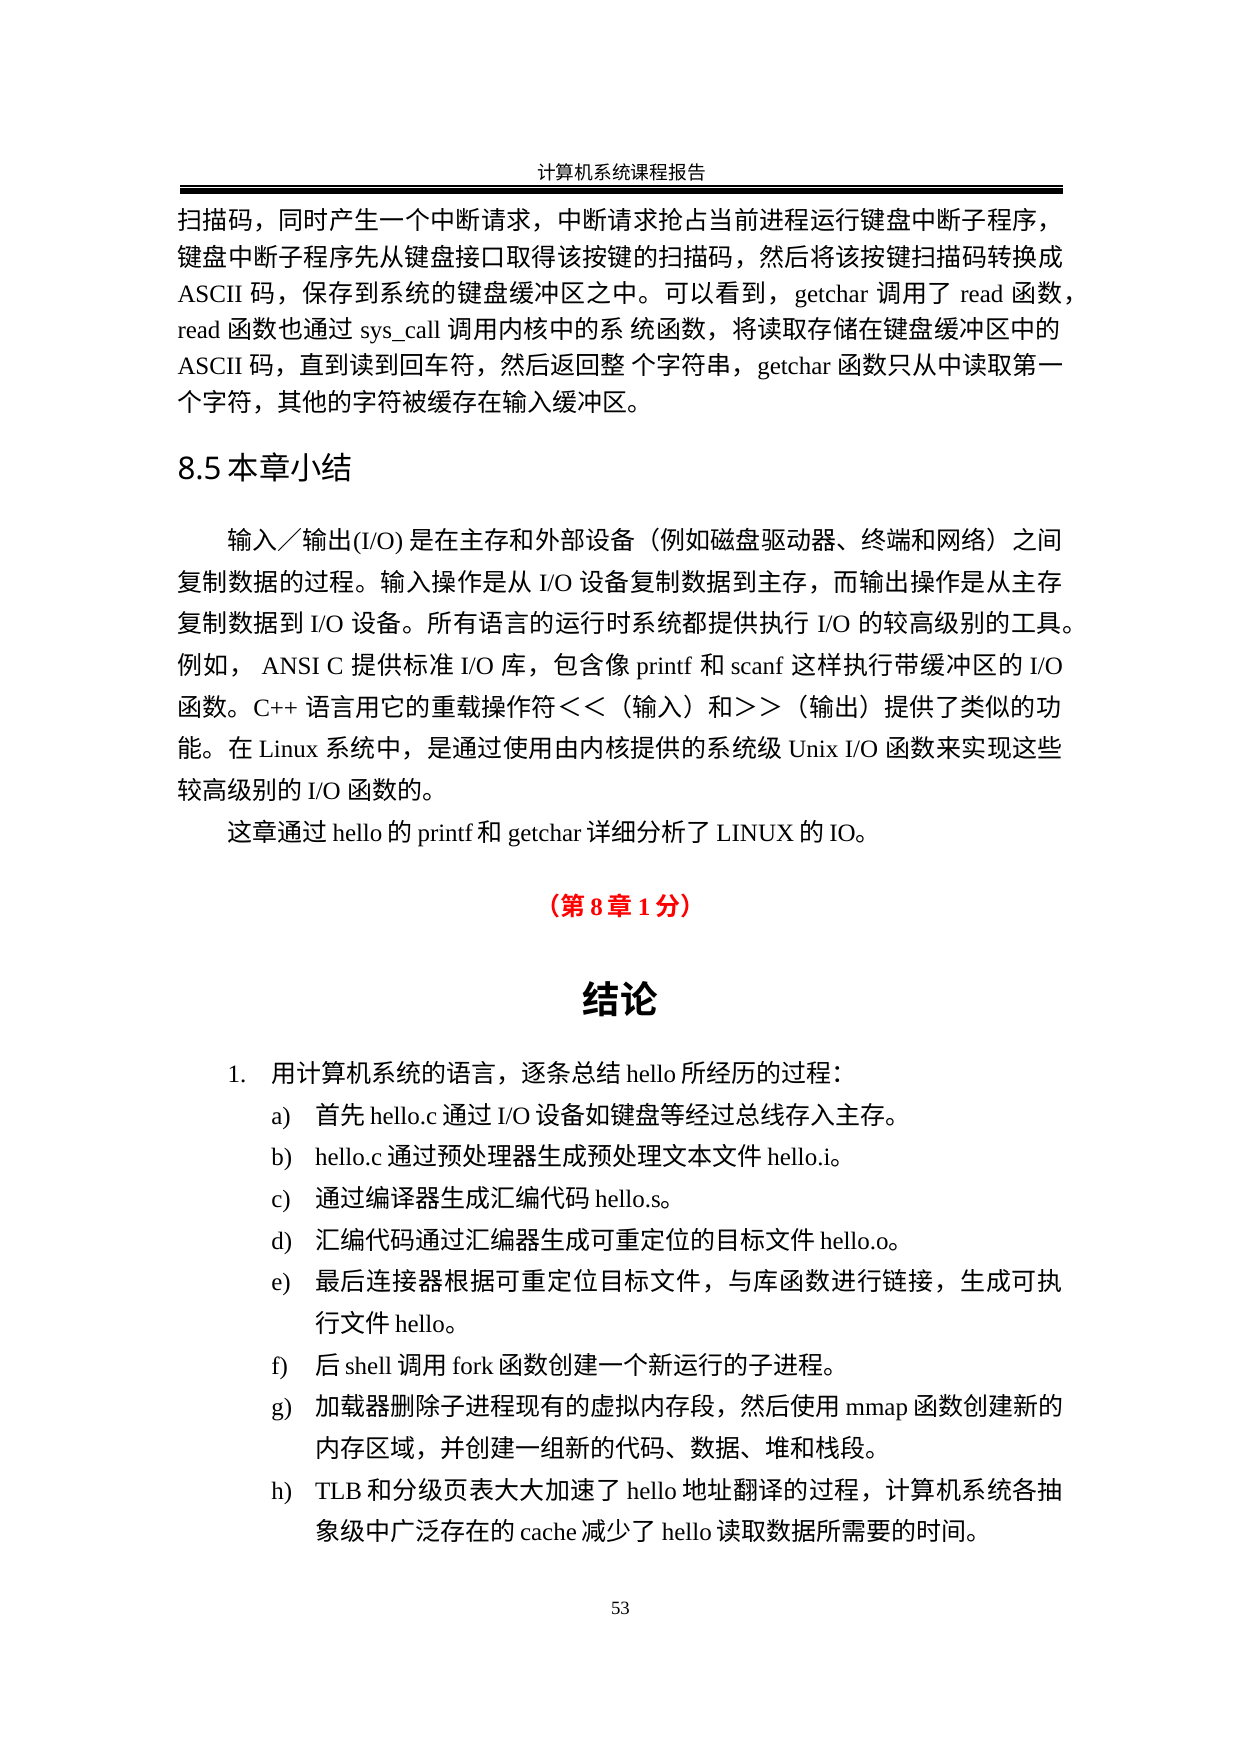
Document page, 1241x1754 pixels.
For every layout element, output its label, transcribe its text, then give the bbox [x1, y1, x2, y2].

list 最后连接器根据可重定位目标文件，与库函数进行链接，生成可执行文件hello。 [271, 1262, 1063, 1340]
list 通过编译器生成汇编代码hello.s。 [271, 1178, 1063, 1215]
subtitle 结论 [177, 970, 1063, 1024]
list hello.c通过预处理器生成预处理文本文件hello.i。 [271, 1137, 1063, 1173]
list 后shell调用fork函数创建一个新运行的子进程。 [271, 1345, 1063, 1381]
text 输入／输出(I/O) 是在主存和外部设备（例如磁盘驱动器、终端和网络）之间复制数据的过程。输入操作是从I/O 设备复制数据到主存，而输出操作是从主存复制数据到I/O 设备。所有语言的运行时系统都提供执行I/O 的较高级别的工具。例如， ANSI C 提供标准I/O 库，包含像printf 和scanf 这样执行带缓冲区的I/O函数。C++ 语言用它的重载操作符＜＜（输入）和＞＞（输出）提供了类似的功能。在Linux 系统中，是通过使用由内核提供的系统级Unix I/O 函数来实现这些较高级别的I/O 函数的。 [177, 521, 1063, 807]
text 这章通过hello的printf和getchar详细分析了LINUX的IO。 [177, 812, 1063, 848]
list 用计算机系统的语言，逐条总结hello所经历的过程： [227, 1053, 1063, 1090]
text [177, 201, 1063, 418]
list 汇编代码通过汇编器生成可重定位的目标文件hello.o。 [271, 1220, 1063, 1256]
list TLB和分级页表大大加速了hello地址翻译的过程，计算机系统各抽象级中广泛存在的cache减少了hello读取数据所需要的时间。 [271, 1470, 1063, 1548]
subtitle 8.5本章小结 [177, 443, 1063, 489]
text （第8章1分） [177, 887, 1063, 923]
list 加载器删除子进程现有的虚拟内存段，然后使用mmap函数创建新的内存区域，并创建一组新的代码、数据、堆和栈段。 [271, 1387, 1063, 1465]
list 首先hello.c通过I/O设备如键盘等经过总线存入主存。 [271, 1095, 1063, 1131]
